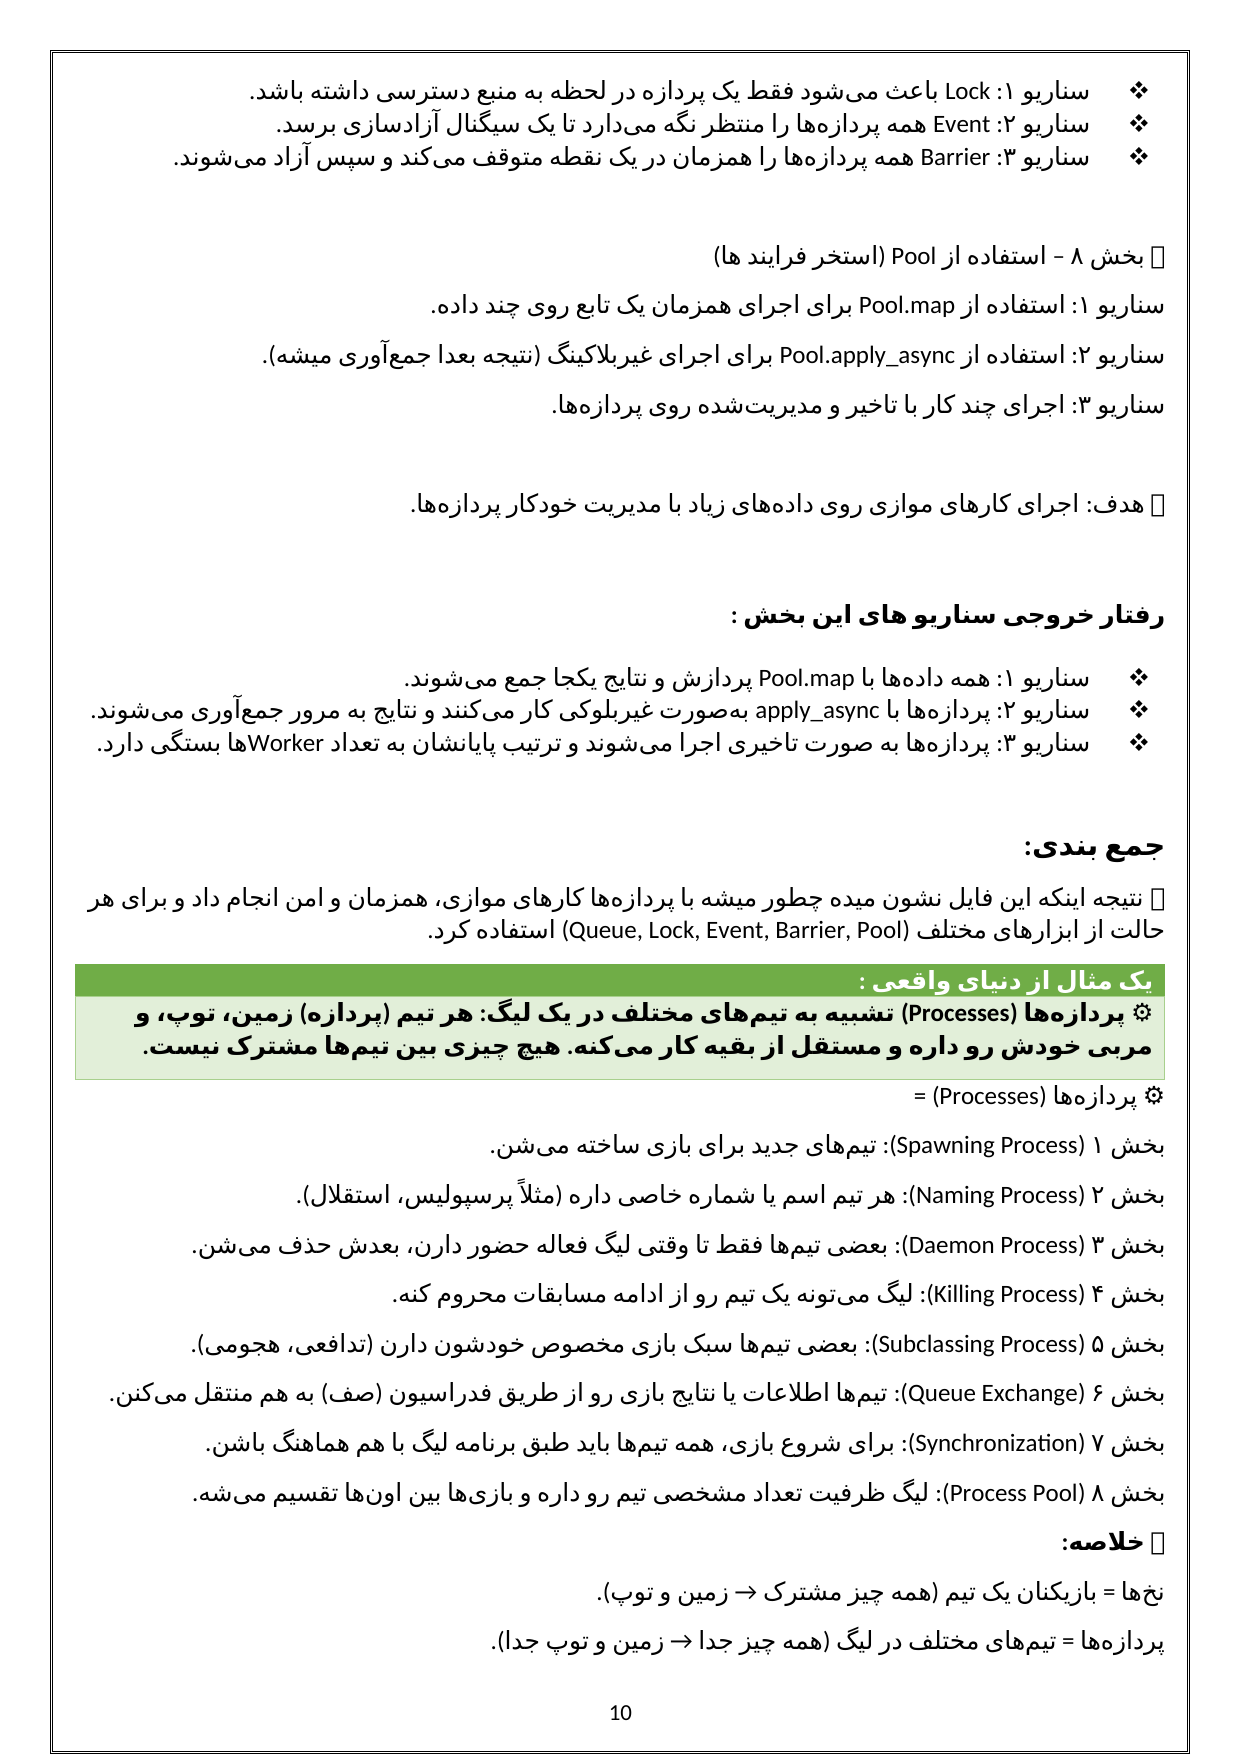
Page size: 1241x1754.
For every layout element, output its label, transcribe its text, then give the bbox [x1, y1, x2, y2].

text نخ‌ها = بازیکنان یک تیم (همه چیز مشترک → زمین و توپ). [75, 1576, 1165, 1606]
text بخش ۱ (Spawning Process): تیم‌های جدید برای بازی ساخته می‌شن. [75, 1130, 1165, 1160]
text 🔹 بخش ۸ – استفاده از Pool (استخر فرایند ها) [75, 240, 1165, 271]
text بخش ۸ (Process Pool): لیگ ظرفیت تعداد مشخصی تیم رو داره و بازی‌ها بین اون‌ها تقسیم می‌شه. [75, 1477, 1165, 1507]
list سناریو ۳: Barrier همه پردازه‌ها را همزمان در یک نقطه متوقف می‌کند و سپس آزاد می‌شوند. [75, 141, 1128, 171]
table_header یک مثال از دنیای واقعی : [76, 965, 1164, 996]
text سناریو ۱: استفاده از Pool.map برای اجرای همزمان یک تابع روی چند داده. [75, 289, 1165, 320]
text بخش ۵ (Subclassing Process): بعضی تیم‌ها سبک بازی مخصوص خودشون دارن (تدافعی، هجومی). [75, 1328, 1165, 1358]
text بخش ۷ (Synchronization): برای شروع بازی، همه تیم‌ها باید طبق برنامه لیگ با هم هماهنگ باشن. [75, 1427, 1165, 1458]
text جمع بندی: [75, 827, 1165, 862]
text پردازه‌ها = تیم‌های مختلف در لیگ (همه چیز جدا → زمین و توپ جدا). [75, 1626, 1165, 1656]
text سناریو ۲: استفاده از Pool.apply_async برای اجرای غیربلاکینگ (نتیجه بعدا جمع‌آوری میشه). [75, 339, 1165, 370]
text ⚙️ پردازه‌ها (Processes) = [75, 1080, 1165, 1111]
text بخش ۴ (Killing Process): لیگ می‌تونه یک تیم رو از ادامه مسابقات محروم کنه. [75, 1278, 1165, 1309]
list سناریو ۱: همه داده‌ها با Pool.map پردازش و نتایج یکجا جمع می‌شوند. [75, 662, 1128, 692]
list سناریو ۲: Event همه پردازه‌ها را منتظر نگه می‌دارد تا یک سیگنال آزادسازی برسد. [75, 108, 1128, 138]
list سناریو ۳: پردازه‌ها به صورت تاخیری اجرا می‌شوند و ترتیب پایانشان به تعداد Workerها بستگی دارد. [75, 727, 1128, 758]
table_cell ⚙️ پردازه‌ها (Processes) تشبیه به تیم‌های مختلف در یک لیگ: هر تیم (پردازه) زمین، توپ، و مربی خودش رو داره و مستقل از بقیه کار می‌کنه. هیچ چیزی بین تیم‌ها مشترک نیست. [76, 997, 1164, 1079]
text رفتار خروجی سناریو های این بخش : [75, 599, 1165, 630]
text 👉 هدف: اجرای کارهای موازی روی داده‌های زیاد با مدیریت خودکار پردازه‌ها. [75, 488, 1165, 518]
list سناریو ۱: Lock باعث می‌شود فقط یک پردازه در لحظه به منبع دسترسی داشته باشد. [75, 75, 1128, 106]
text بخش ۶ (Queue Exchange): تیم‌ها اطلاعات یا نتایج بازی رو از طریق فدراسیون (صف) به هم منتقل می‌کنن. [75, 1378, 1165, 1408]
text 🔑 خلاصه: [75, 1526, 1165, 1557]
text بخش ۲ (Naming Process): هر تیم اسم یا شماره خاصی داره (مثلاً پرسپولیس، استقلال). [75, 1179, 1165, 1210]
text سناریو ۳: اجرای چند کار با تاخیر و مدیریت‌شده روی پردازه‌ها. [75, 389, 1165, 419]
list سناریو ۲: پردازه‌ها با apply_async به‌صورت غیربلوکی کار می‌کنند و نتایج به مرور جمع‌آوری می‌شوند. [75, 694, 1128, 725]
text بخش ۳ (Daemon Process): بعضی تیم‌ها فقط تا وقتی لیگ فعاله حضور دارن، بعدش حذف می‌شن. [75, 1229, 1165, 1259]
text 👉 نتیجه اینکه این فایل نشون میده چطور میشه با پردازه‌ها کارهای موازی، همزمان و امن انجام داد و برای هر حالت از ابزارهای مختلف (Queue, Lock, Event, Barrier, Pool) استفاده کرد. [75, 882, 1165, 945]
